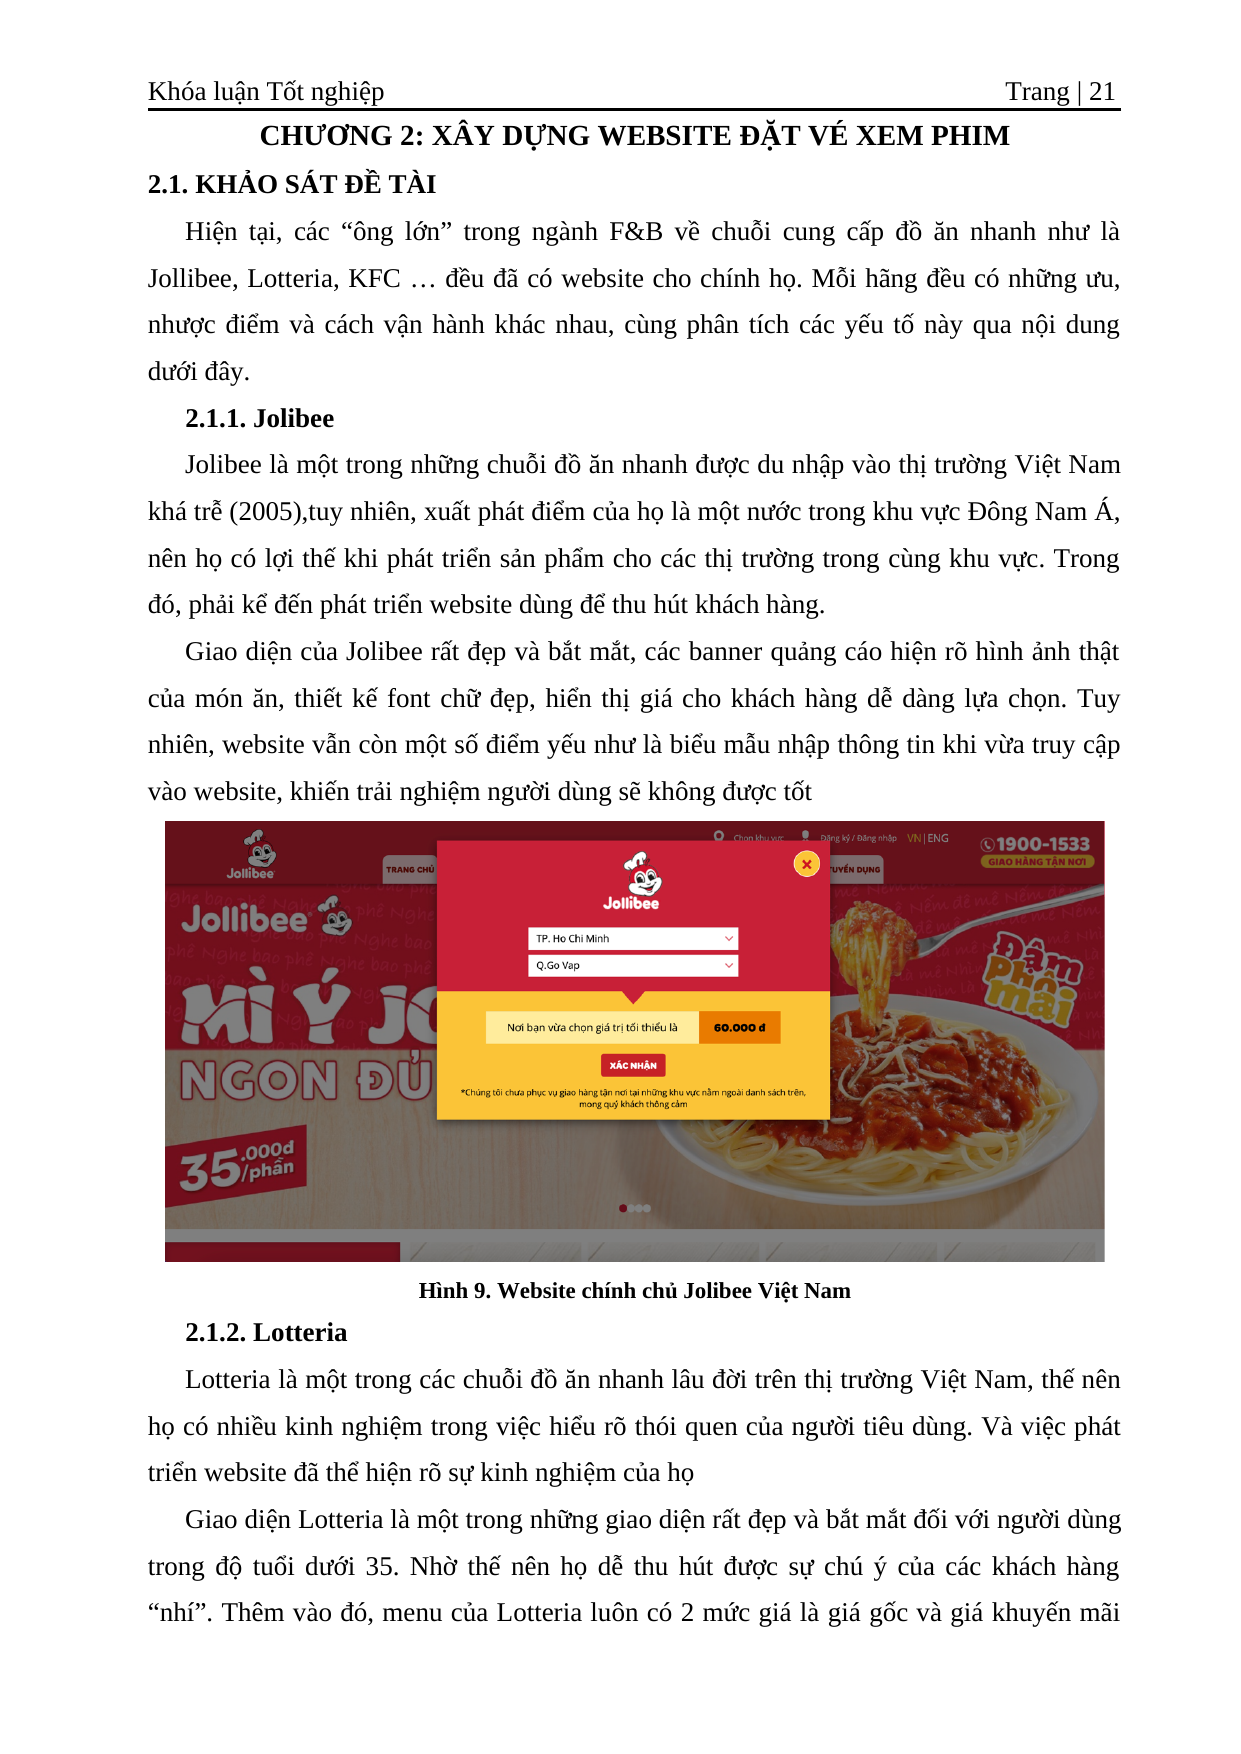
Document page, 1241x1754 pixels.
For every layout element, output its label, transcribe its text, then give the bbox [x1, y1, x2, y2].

subtitle CHƯƠNG 2: XÂY DỰNG WEBSITE ĐẶT VÉ XEM PHIM [148, 118, 1122, 152]
text Hình 9. Website chính chủ Jolibee Việt Nam [148, 1277, 1122, 1303]
text Lotteria là một trong các chuỗi đồ ăn nhanh lâu đời trên thị trường Việt Nam, thế nên họ có nhiều kinh nghiệm trong việc hiểu rõ thói quen của người tiêu dùng. Và việc phát triển website đã thể hiện rõ sự kinh nghiệm của họ [148, 1363, 1122, 1488]
list Jolibee [185, 402, 1122, 433]
picture [165, 821, 1105, 1262]
list KHẢO SÁT ĐỀ TÀI [148, 168, 1122, 199]
list Lotteria [185, 1316, 1122, 1348]
text Hiện tại, các “ông lớn” trong ngành F&B về chuỗi cung cấp đồ ăn nhanh như là Jollibee, Lotteria, KFC … đều đã có website cho chính họ. Mỗi hãng đều có những ưu, nhược điểm và cách vận hành khác nhau, cùng phân tích các yếu tố này qua nội dung dưới đây. [148, 215, 1122, 386]
text Giao diện của Jolibee rất đẹp và bắt mắt, các banner quảng cáo hiện rõ hình ảnh thật của món ăn, thiết kế font chữ đẹp, hiển thị giá cho khách hàng dễ dàng lựa chọn. Tuy nhiên, website vẫn còn một số điểm yếu như là biểu mẫu nhập thông tin khi vừa truy cập vào website, khiến trải nghiệm người dùng sẽ không được tốt [148, 635, 1122, 806]
text Jolibee là một trong những chuỗi đồ ăn nhanh được du nhập vào thị trường Việt Nam khá trễ (2005),tuy nhiên, xuất phát điểm của họ là một nước trong khu vực Đông Nam Á, nên họ có lợi thế khi phát triển sản phẩm cho các thị trường trong cùng khu vực. Trong đó, phải kể đến phát triển website dùng để thu hút khách hàng. [148, 448, 1122, 619]
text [148, 1503, 1122, 1628]
